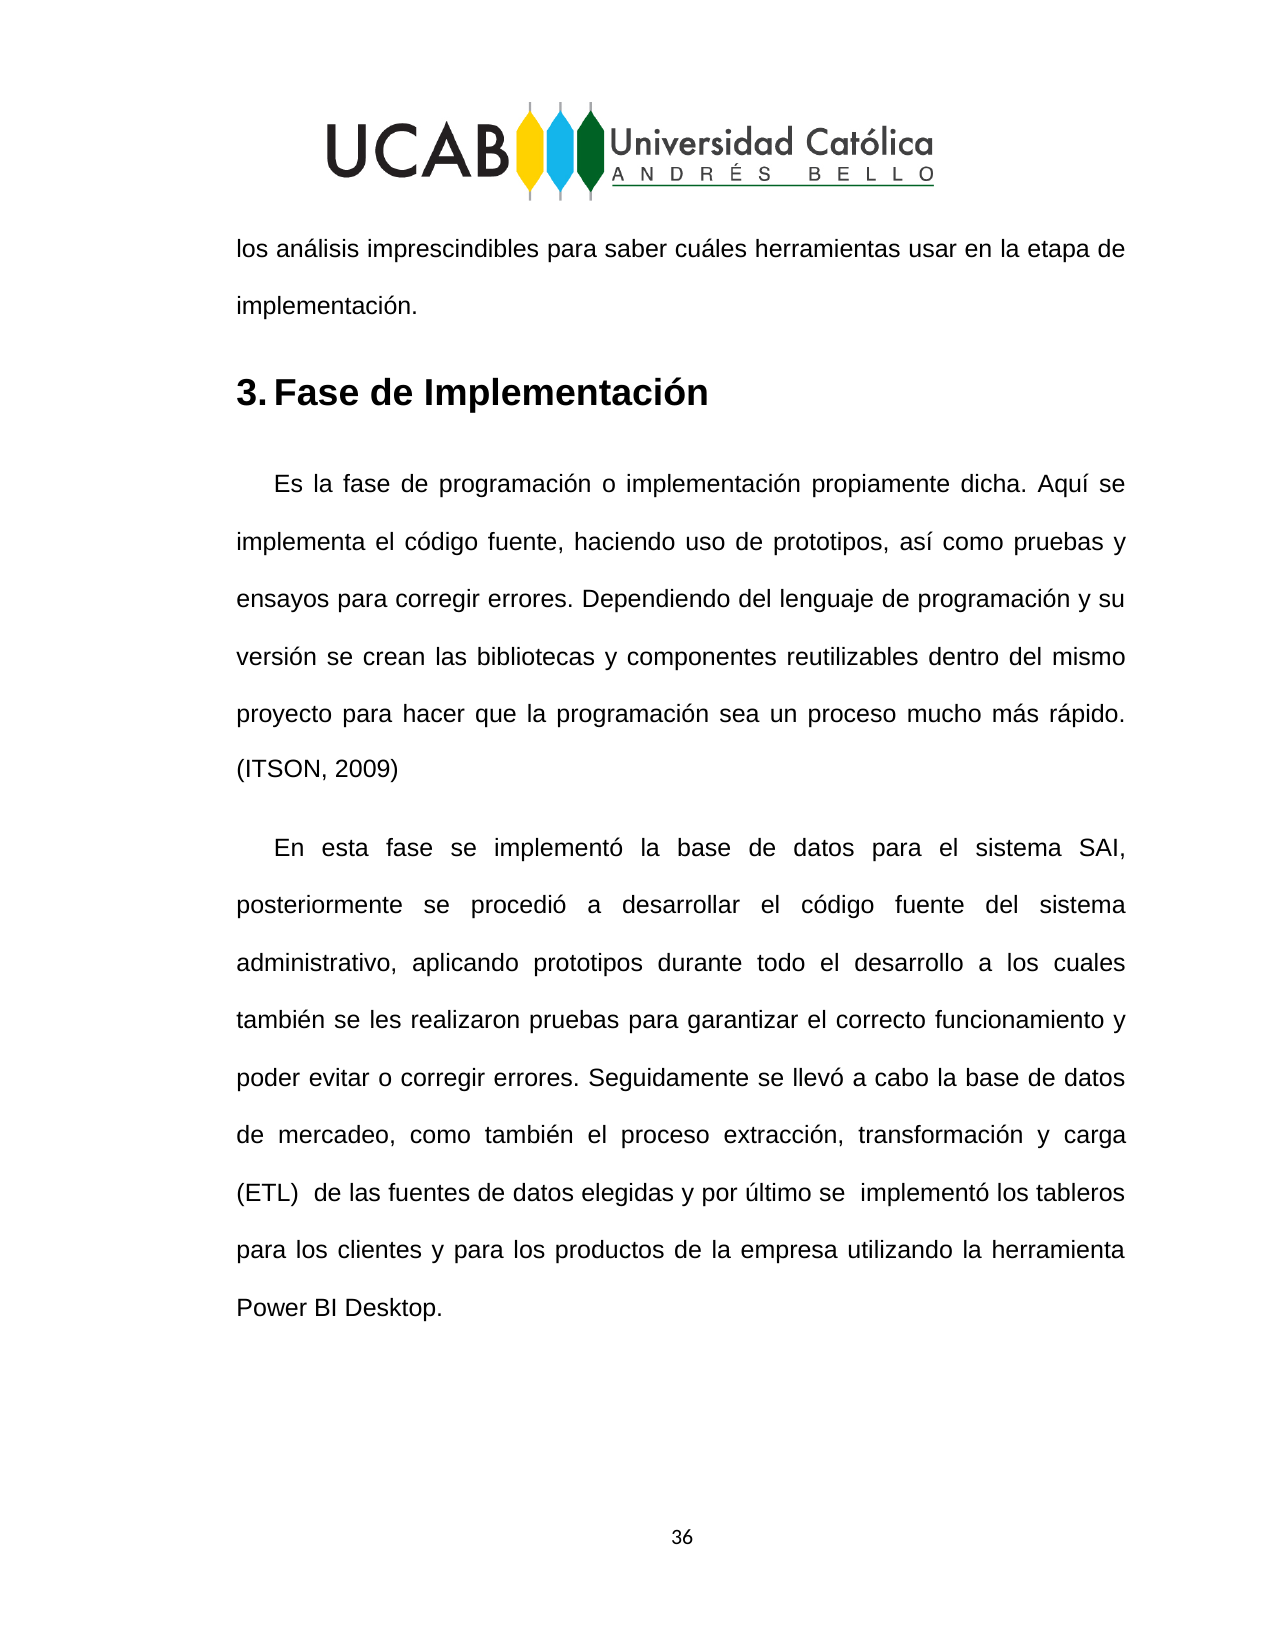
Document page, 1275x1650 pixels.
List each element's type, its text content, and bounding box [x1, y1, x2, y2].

list Fase de Implementación [236, 370, 1127, 413]
picture [327, 102, 934, 201]
text Es la fase de programación o implementación propiamente dicha. Aquí se implementa el código fuente, haciendo uso de prototipos, así como pruebas y ensayos para corregir errores. Dependiendo del lenguaje de programación y su versión se crean las bibliotecas y componentes reutilizables dentro del mismo proyecto para hacer que la programación sea un proceso mucho más rápido. [236, 469, 1127, 783]
text En esta fase se implementó la base de datos para el sistema SAI, posteriormente se procedió a desarrollar el código fuente del sistema administrativo, aplicando prototipos durante todo el desarrollo a los cuales también se les realizaron pruebas para garantizar el correcto funcionamiento y poder evitar o corregir errores. Seguidamente se llevó a cabo la base de datos de mercadeo, como también el proceso extracción, transformación y carga (ETL) de las fuentes de datos elegidas y por último se implementó los tableros para los clientes y para los productos de la empresa utilizando la herramienta Power BI Desktop. [236, 833, 1127, 1322]
